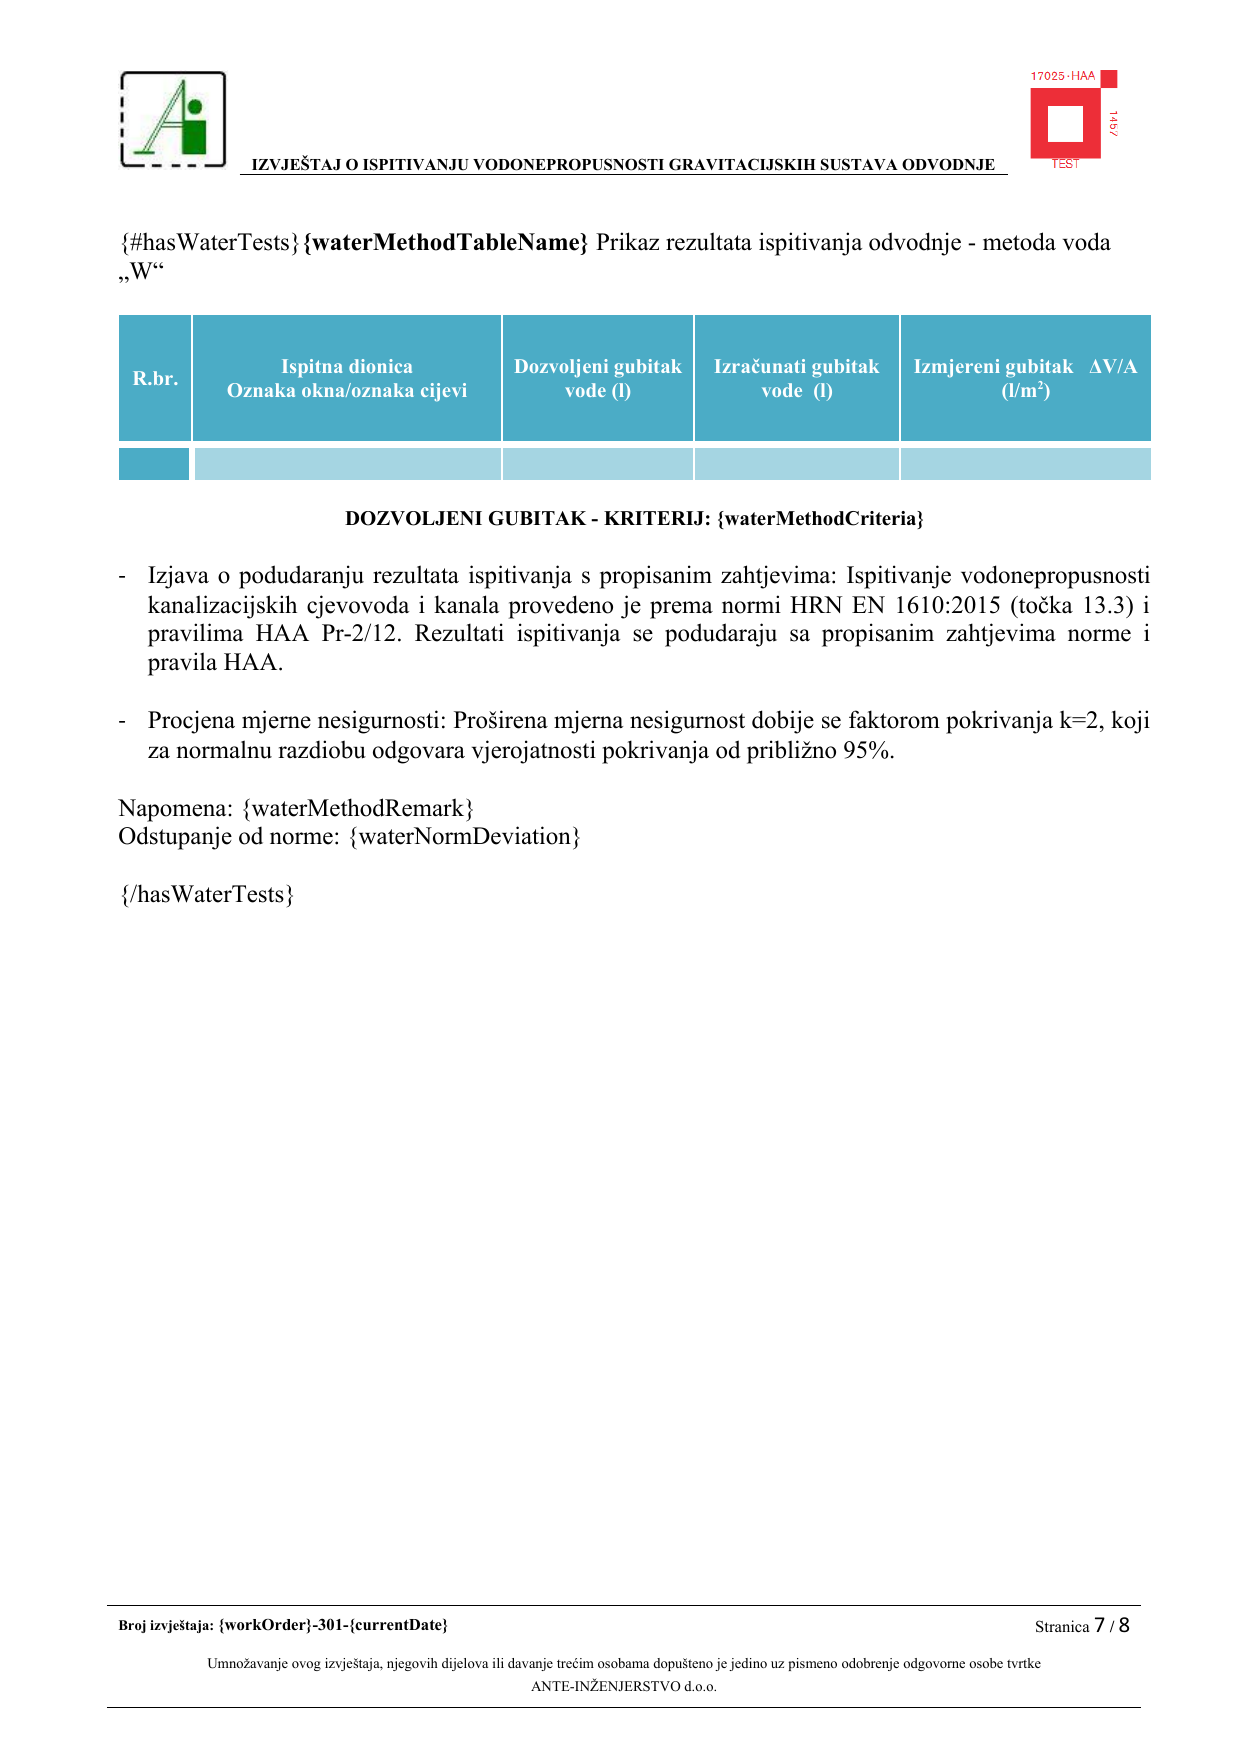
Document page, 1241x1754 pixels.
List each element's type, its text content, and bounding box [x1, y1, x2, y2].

text {#hasWaterTests}{waterMethodTableName} Prikaz rezultata ispitivanja odvodnje - metoda voda „W“ [118, 227, 1152, 284]
picture [118, 70, 229, 170]
text DOZVOLJENI GUBITAK - KRITERIJ: {waterMethodCriteria} [118, 506, 1152, 530]
table_header Izmjereni gubitak ΔV/A (l/m2) [901, 315, 1151, 441]
table_header Dozvoljeni gubitak vode (l) [503, 315, 693, 441]
table_header Ispitna dionica Oznaka okna/oznaka cijevi [193, 315, 501, 441]
list Procjena mjerne nesigurnosti: Proširena mjerna nesigurnost dobije se faktorom pokrivanja k=2, koji za normalnu razdiobu odgovara vjerojatnosti pokrivanja od približno 95%. [118, 705, 1152, 764]
table_cell [695, 448, 899, 480]
table_cell [119, 448, 189, 480]
text {/hasWaterTests} [118, 879, 1152, 908]
list Izjava o podudaranju rezultata ispitivanja s propisanim zahtjevima: Ispitivanje vodonepropusnosti kanalizacijskih cjevovoda i kanala provedeno je prema normi HRN EN 1610:2015 (točka 13.3) i pravilima HAA Pr-2/12. Rezultati ispitivanja se podudaraju sa propisanim zahtjevima norme i pravila HAA. [118, 559, 1152, 676]
text Odstupanje od norme: {waterNormDeviation} [118, 821, 1152, 850]
table_cell [503, 448, 693, 480]
table_header Izračunati gubitak vode (l) [695, 315, 899, 441]
picture [1030, 70, 1118, 170]
table_cell [195, 448, 501, 480]
table_cell [901, 448, 1151, 480]
table_header R.br. [119, 315, 191, 441]
text Napomena: {waterMethodRemark} [118, 793, 1152, 821]
